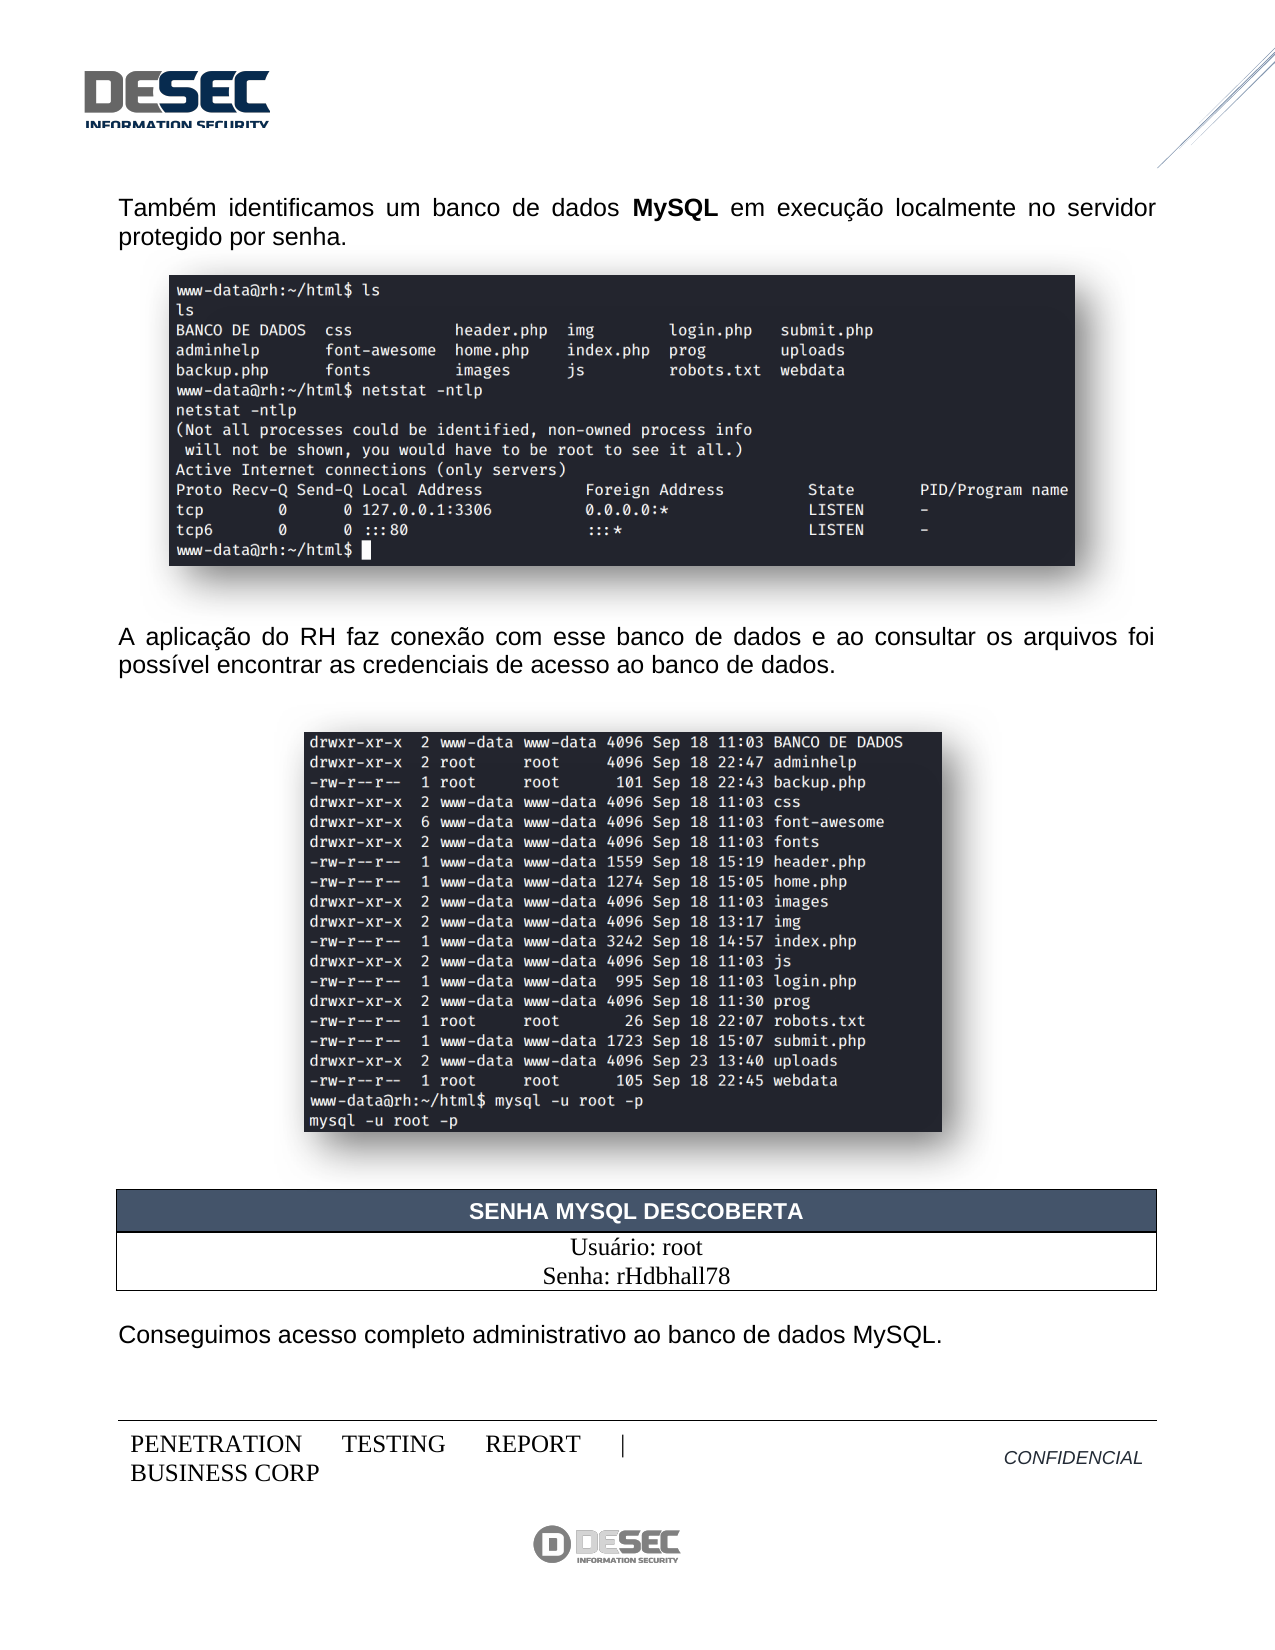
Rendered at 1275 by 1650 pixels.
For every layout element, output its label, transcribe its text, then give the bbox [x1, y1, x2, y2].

picture [169, 275, 1075, 566]
picture [304, 732, 942, 1132]
picture [531, 1520, 682, 1567]
table_cell Usuário: root Senha: rHdbhall78 [117, 1233, 1156, 1290]
text A aplicação do RH faz conexão com esse banco de dados e ao consultar os arquivos foi possível encontrar as credenciais de acesso ao banco de dados. [118, 622, 1157, 679]
text Também identificamos um banco de dados MySQL em execução localmente no servidor protegido por senha. [118, 193, 1157, 251]
picture [84, 71, 270, 128]
table_header SENHA MYSQL DESCOBERTA [117, 1190, 1156, 1231]
text Conseguimos acesso completo administrativo ao banco de dados MySQL. [118, 1320, 1157, 1348]
